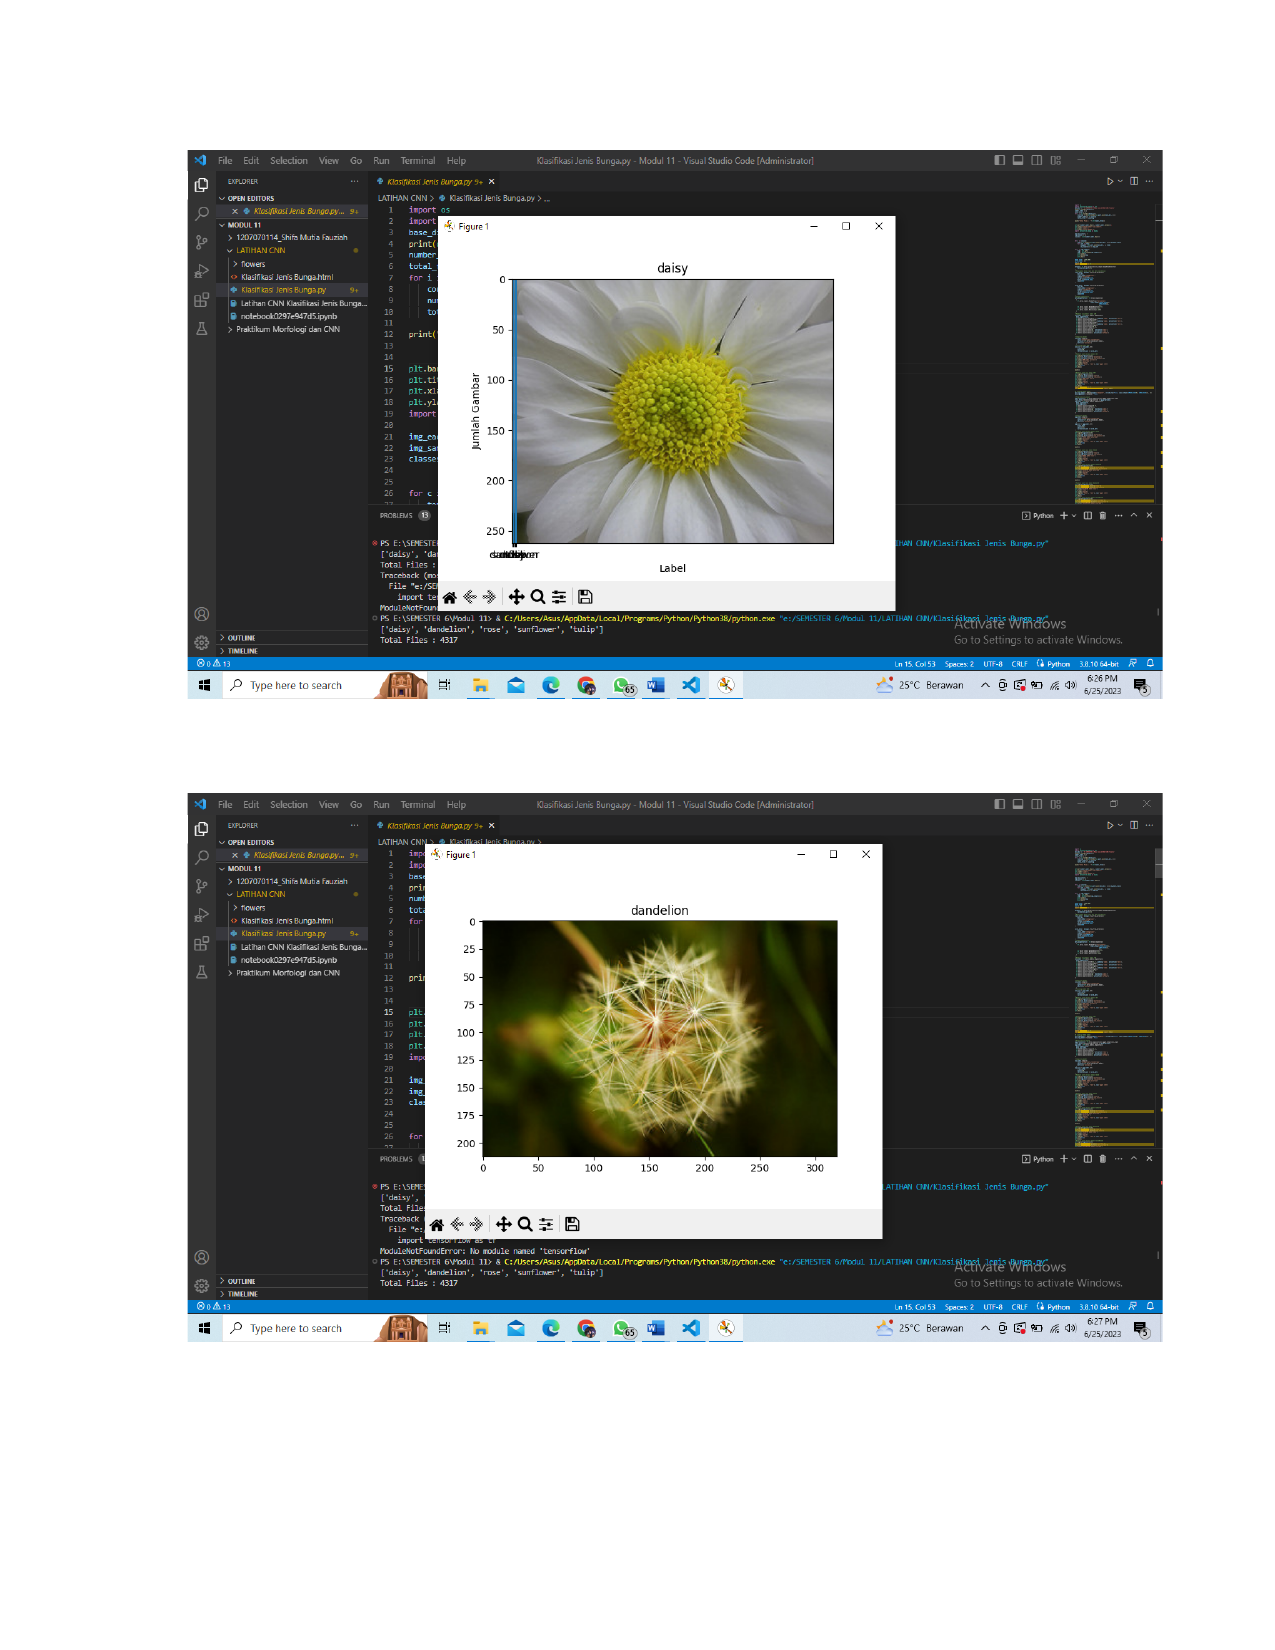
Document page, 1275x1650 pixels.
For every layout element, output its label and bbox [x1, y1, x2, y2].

picture [187, 793, 1163, 1342]
picture [187, 150, 1163, 699]
